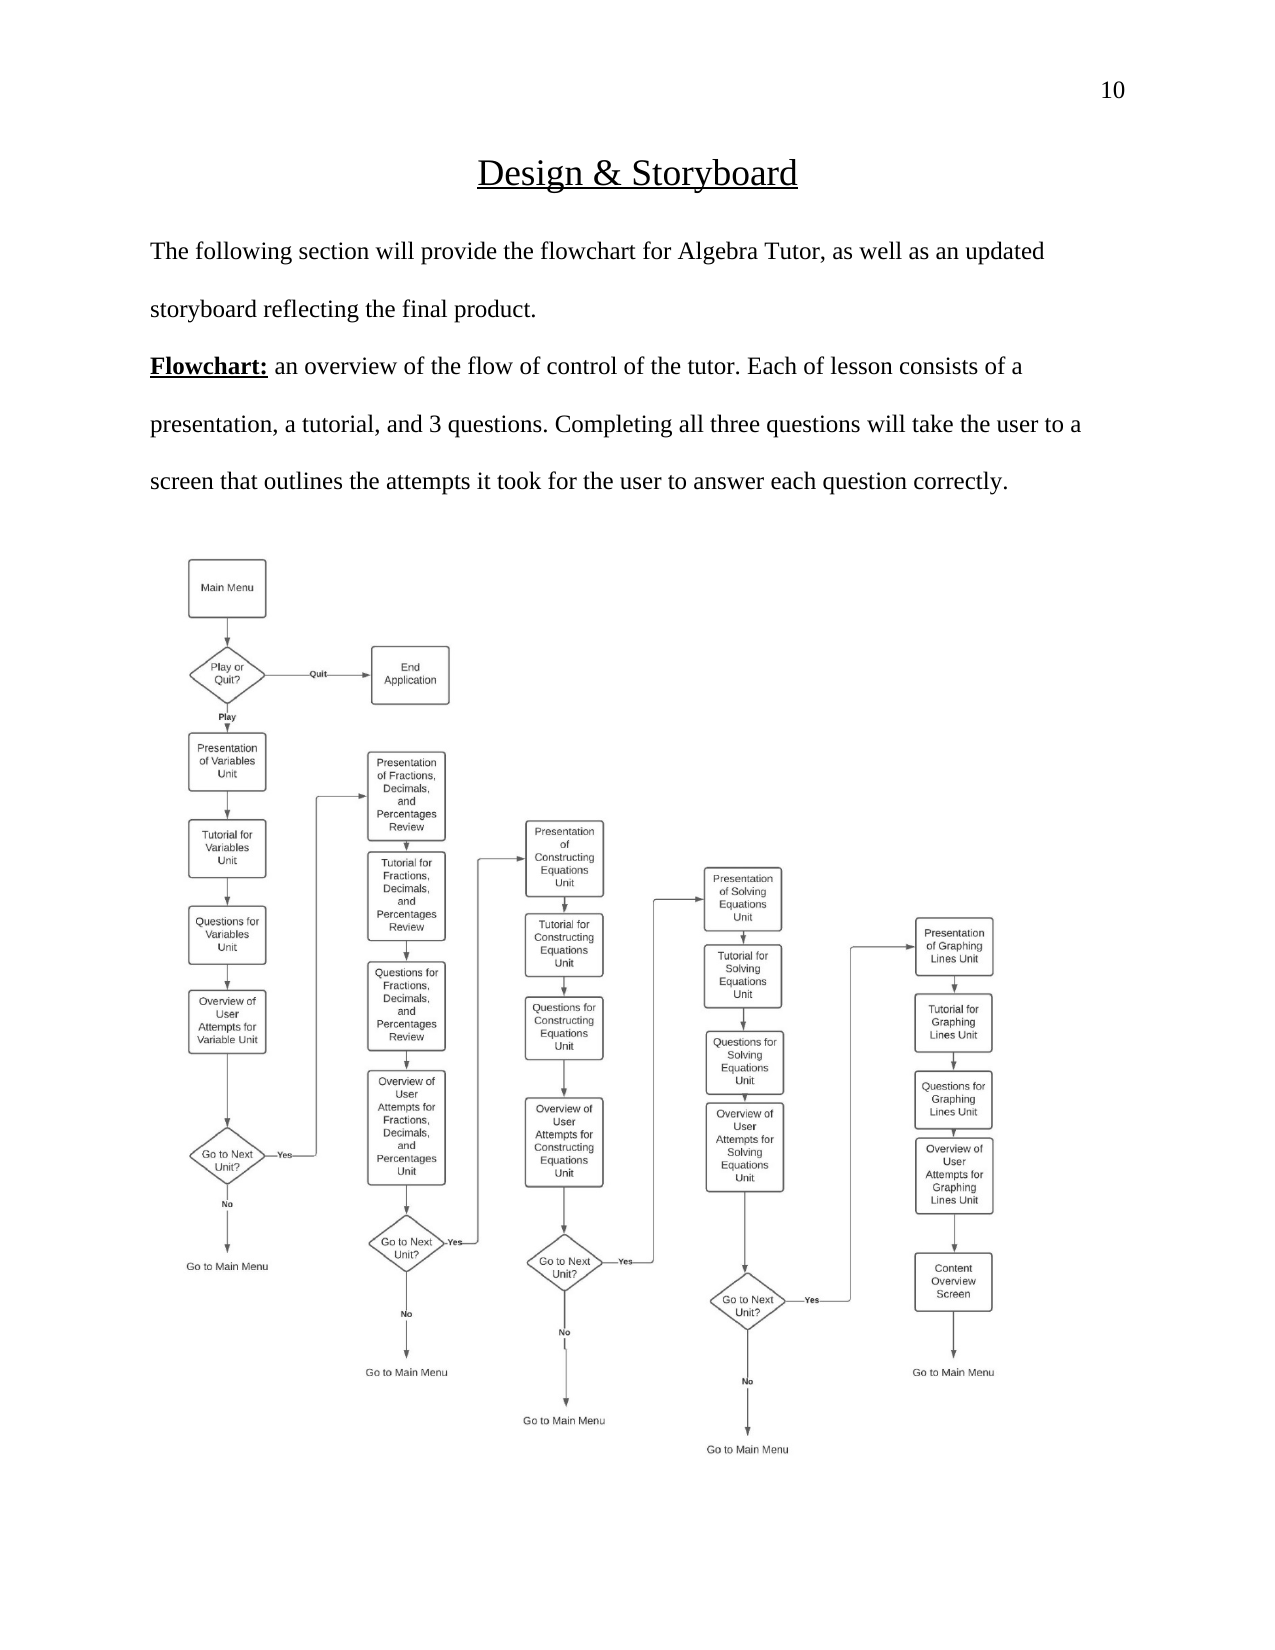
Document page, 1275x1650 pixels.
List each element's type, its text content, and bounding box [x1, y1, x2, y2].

text Flowchart: an overview of the flow of control of the tutor. Each of lesson consists of a presentation, a tutorial, and 3 questions. Completing all three questions will take the user to a screen that outlines the attempts it took for the user to answer each question correctly. [150, 351, 1125, 495]
text Design & Storyboard [150, 150, 1125, 193]
text The following section will provide the flowchart for Algebra Tutor, as well as an updated storyboard reflecting the final product. [150, 236, 1125, 322]
picture [150, 540, 1030, 1484]
